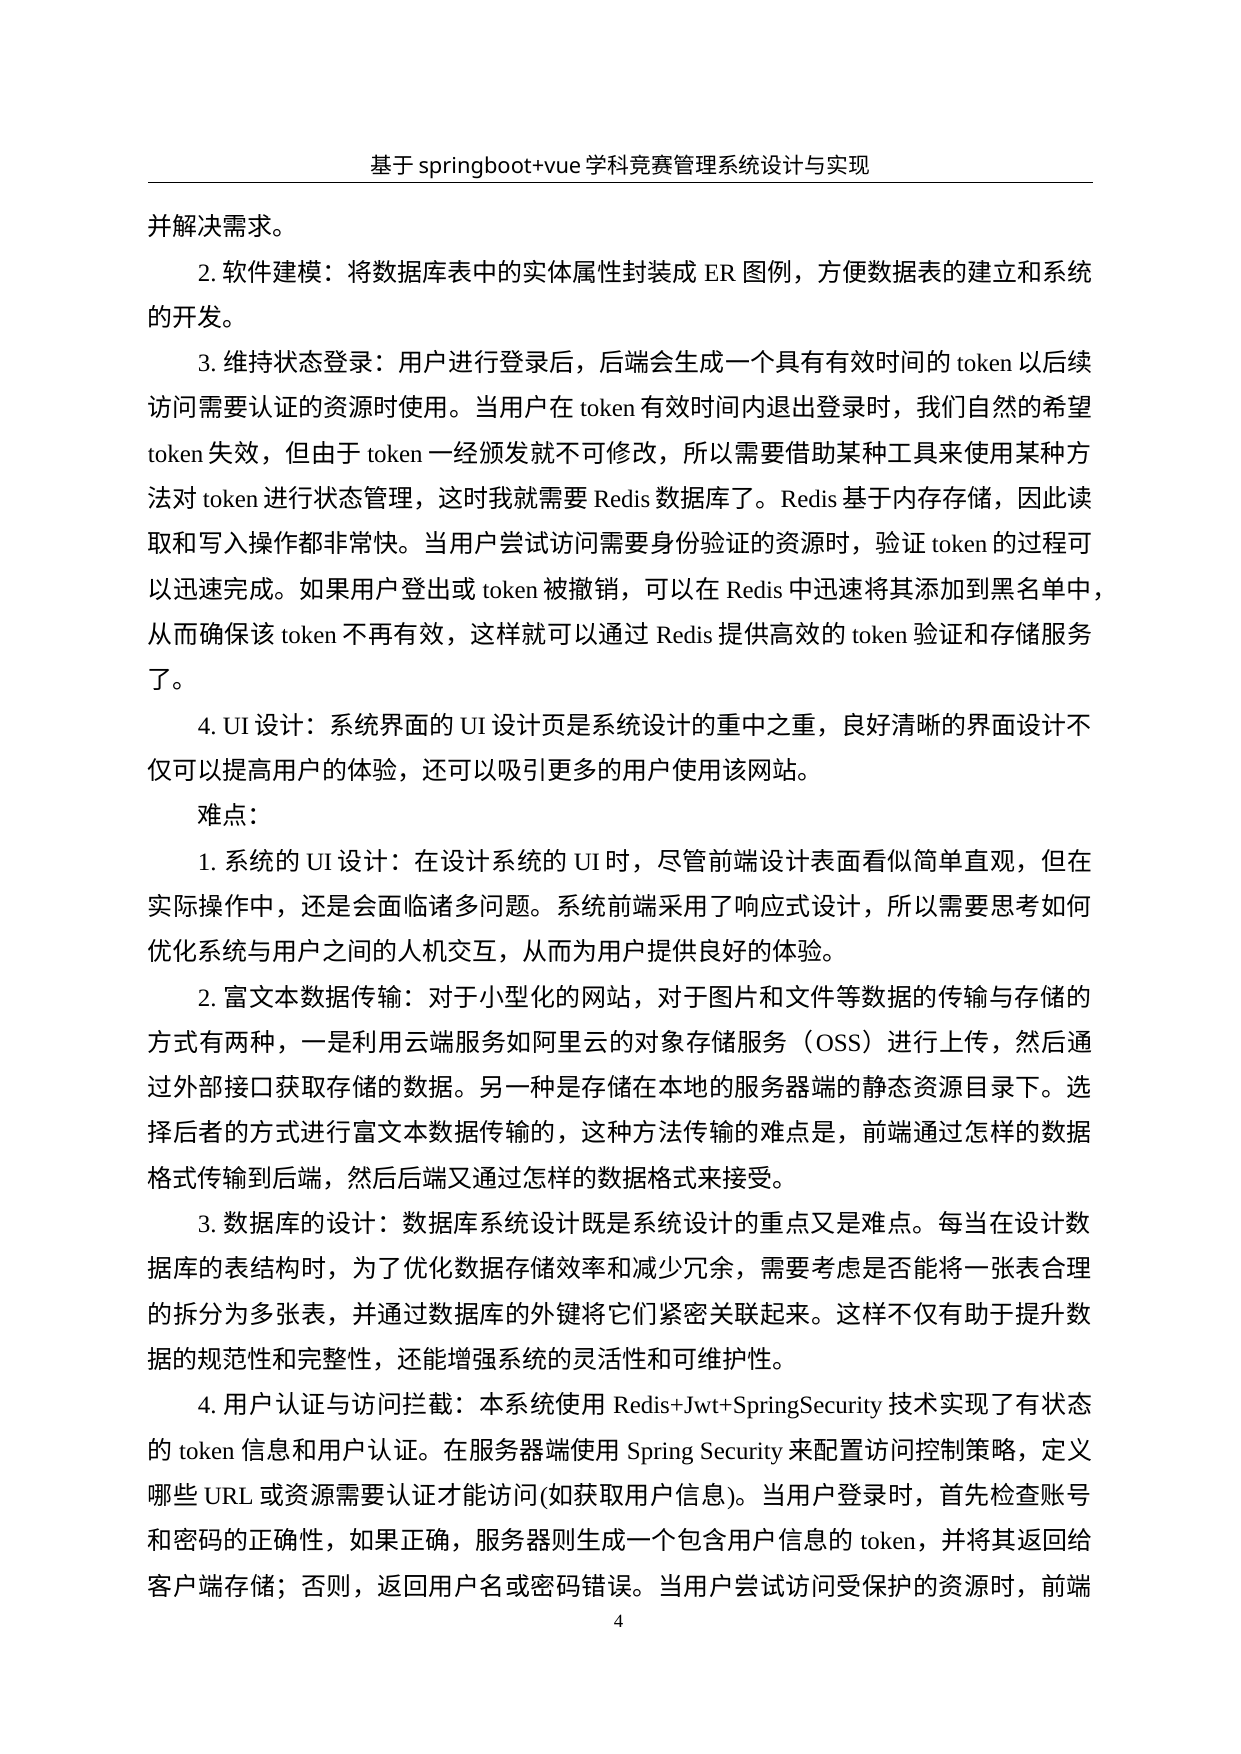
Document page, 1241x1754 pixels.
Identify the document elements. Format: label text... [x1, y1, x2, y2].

text 3. 维持状态登录：用户进行登录后，后端会生成一个具有有效时间的token以后续访问需要认证的资源时使用。当用户在token有效时间内退出登录时，我们自然的希望token失效，但由于token一经颁发就不可修改，所以需要借助某种工具来使用某种方法对token进行状态管理，这时我就需要Redis数据库了。Redis基于内存存储，因此读取和写入操作都非常快。当用户尝试访问需要身份验证的资源时，验证token的过程可以迅速完成。如果用户登出或token被撤销，可以在Redis中迅速将其添加到黑名单中，从而确保该token不再有效，这样就可以通过Redis提供高效的token验证和存储服务了。 [148, 343, 1093, 696]
text 3. 数据库的设计：数据库系统设计既是系统设计的重点又是难点。每当在设计数据库的表结构时，为了优化数据存储效率和减少冗余，需要考虑是否能将一张表合理的拆分为多张表，并通过数据库的外键将它们紧密关联起来。这样不仅有助于提升数据的规范性和完整性，还能增强系统的灵活性和可维护性。 [148, 1203, 1093, 1376]
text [148, 207, 1093, 243]
text 4. UI设计：系统界面的UI设计页是系统设计的重中之重，良好清晰的界面设计不仅可以提高用户的体验，还可以吸引更多的用户使用该网站。 [148, 705, 1093, 787]
text 2. 软件建模：将数据库表中的实体属性封装成 ER 图例，方便数据表的建立和系统的开发。 [148, 252, 1093, 333]
text 难点： [148, 796, 1093, 832]
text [148, 1385, 1093, 1602]
text 2. 富文本数据传输：对于小型化的网站，对于图片和文件等数据的传输与存储的方式有两种，一是利用云端服务如阿里云的对象存储服务（OSS）进行上传，然后通过外部接口获取存储的数据。另一种是存储在本地的服务器端的静态资源目录下。选择后者的方式进行富文本数据传输的，这种方法传输的难点是，前端通过怎样的数据格式传输到后端，然后后端又通过怎样的数据格式来接受。 [148, 977, 1093, 1194]
text 1. 系统的UI设计：在设计系统的UI时，尽管前端设计表面看似简单直观，但在实际操作中，还是会面临诸多问题。系统前端采用了响应式设计，所以需要思考如何优化系统与用户之间的人机交互，从而为用户提供良好的体验。 [148, 841, 1093, 968]
